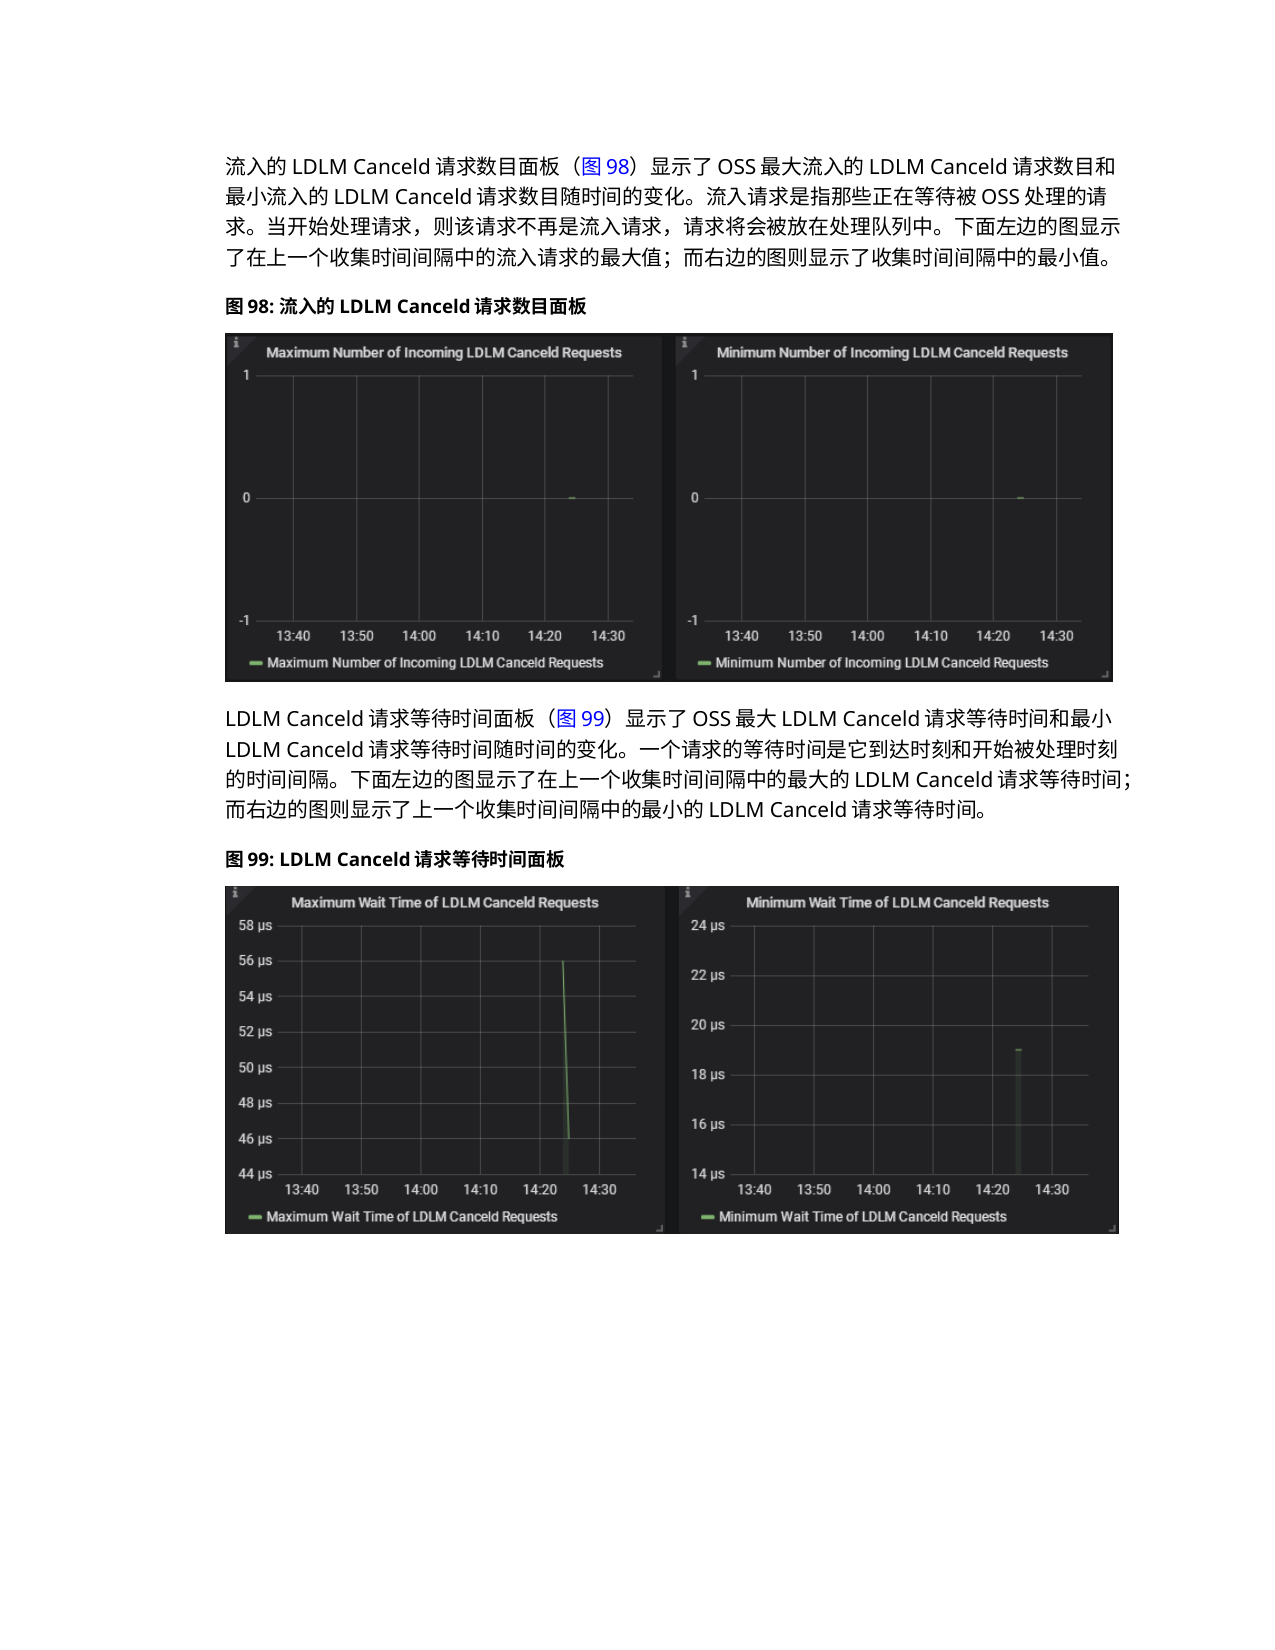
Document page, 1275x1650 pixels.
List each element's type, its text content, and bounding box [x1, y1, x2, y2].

picture [225, 886, 1119, 1234]
text 流入的LDLM Canceld请求数目面板（图98）显示了OSS最大流入的LDLM Canceld请求数目和最小流入的LDLM Canceld请求数目随时间的变化。流入请求是指那些正在等待被OSS处理的请求。当开始处理请求，则该请求不再是流入请求，请求将会被放在处理队列中。下面左边的图显示了在上一个收集时间间隔中的流入请求的最大值；而右边的图则显示了收集时间间隔中的最小值。 [225, 150, 1125, 271]
picture [225, 333, 1113, 682]
text LDLM Canceld请求等待时间面板（图99）显示了OSS最大LDLM Canceld请求等待时间和最小LDLM Canceld请求等待时间随时间的变化。一个请求的等待时间是它到达时刻和开始被处理时刻的时间间隔。下面左边的图显示了在上一个收集时间间隔中的最大的LDLM Canceld请求等待时间；而右边的图则显示了上一个收集时间间隔中的最小的LDLM Canceld请求等待时间。 [225, 702, 1125, 824]
text 图99: LDLM Canceld请求等待时间面板 [225, 844, 1125, 872]
text 图98: 流入的LDLM Canceld请求数目面板 [225, 292, 1125, 319]
